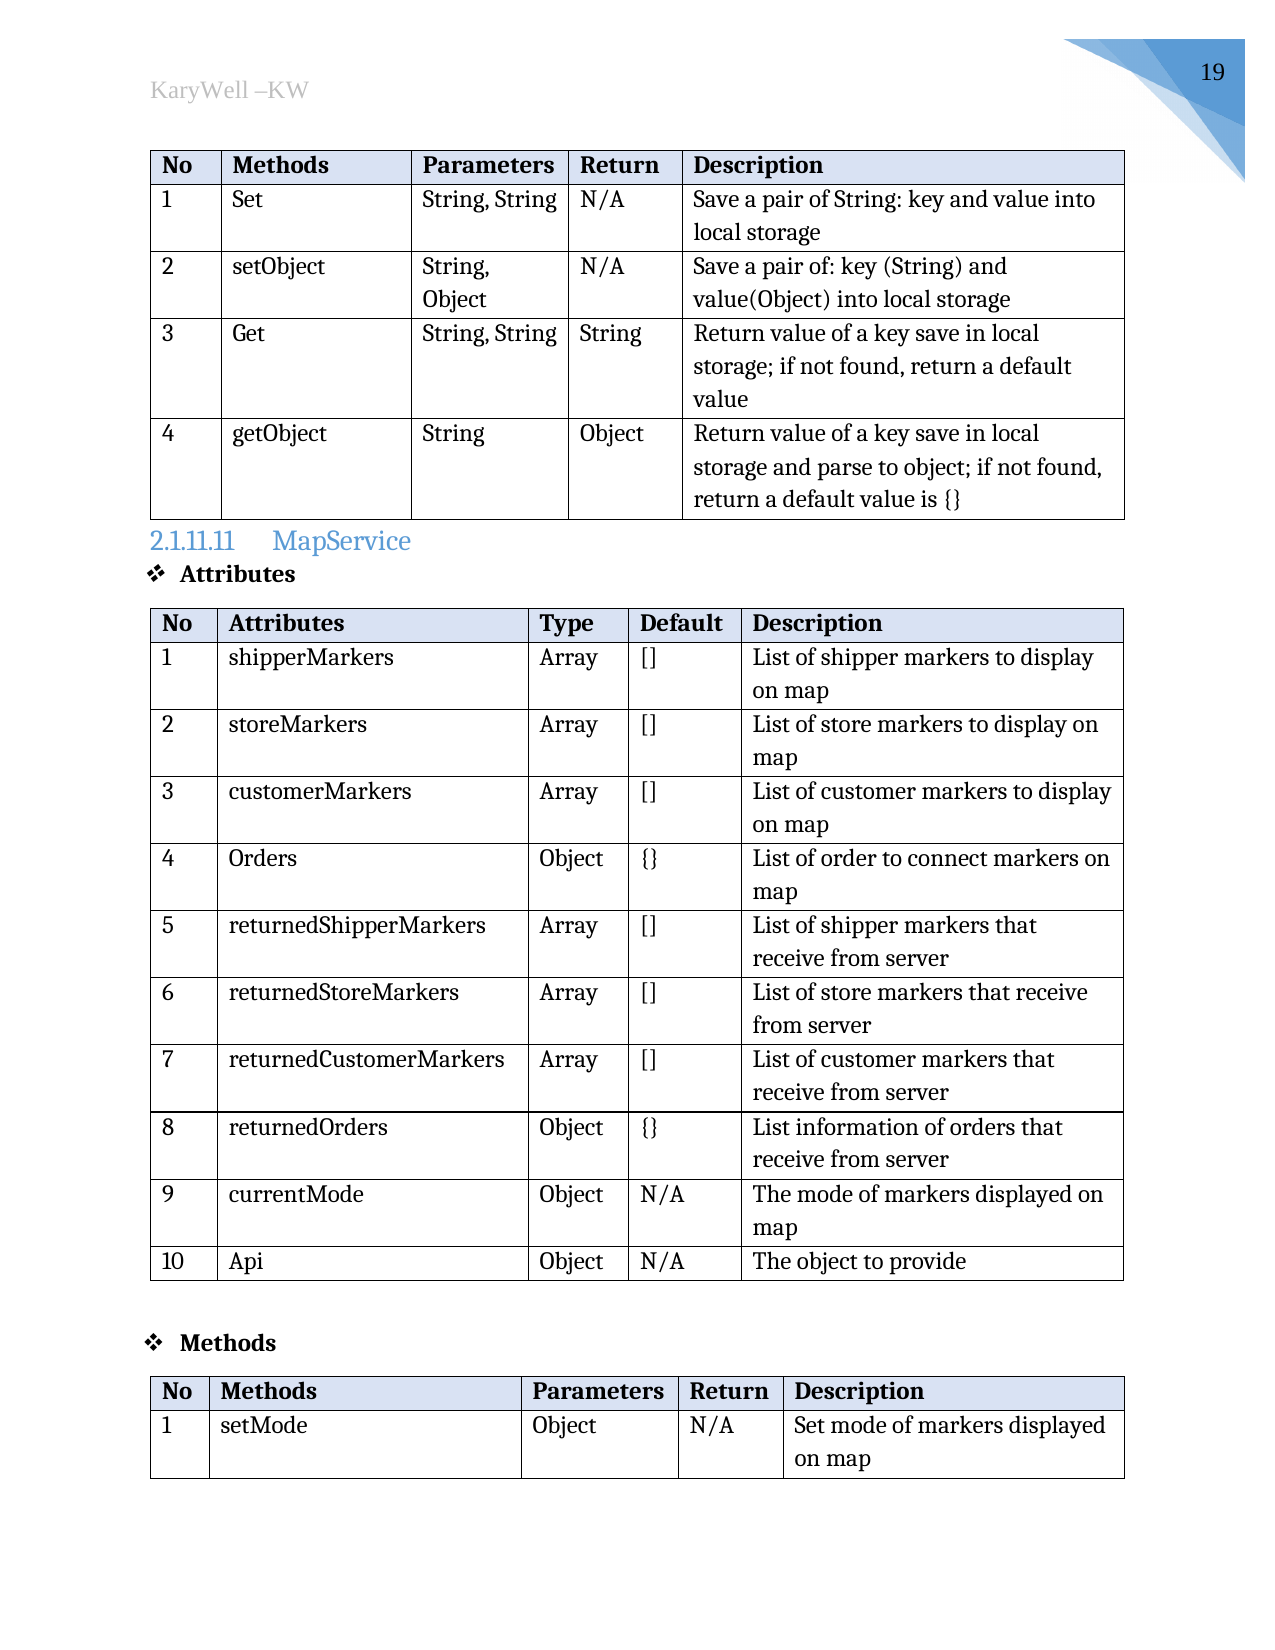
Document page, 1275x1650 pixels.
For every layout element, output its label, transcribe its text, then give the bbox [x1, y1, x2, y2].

table_cell String, String [412, 185, 568, 251]
table_cell returnedStoreMarkers [218, 978, 528, 1044]
table_cell String, String [412, 319, 568, 418]
table_cell [] [629, 643, 741, 709]
table_cell [] [629, 777, 741, 843]
table_cell setMode [210, 1411, 521, 1477]
table_cell List of store markers to display on map [742, 710, 1123, 776]
table_cell returnedOrders [218, 1113, 528, 1178]
table_header Attributes [218, 609, 528, 642]
subtitle MapService [150, 524, 1125, 557]
table_cell Array [529, 777, 628, 843]
table_header Parameters [412, 151, 568, 184]
table_cell Object [522, 1411, 678, 1477]
table_cell Array [529, 978, 628, 1044]
table_cell currentMode [218, 1180, 528, 1246]
table_cell Array [529, 911, 628, 977]
table_cell N/A [569, 185, 682, 251]
table_header No [151, 151, 221, 184]
table_cell [] [629, 911, 741, 977]
table_cell Array [529, 1045, 628, 1111]
table_cell String, Object [412, 252, 568, 318]
table_cell List of customer markers to display on map [742, 777, 1123, 843]
table_header Description [683, 151, 1124, 184]
list Methods [142, 1328, 1125, 1357]
table_cell {} [629, 844, 741, 910]
table_cell 4 [151, 419, 221, 518]
table_cell The object to provide [742, 1247, 1123, 1280]
table_cell List of order to connect markers on map [742, 844, 1123, 910]
table_cell Save a pair of: key (String) and value(Object) into local storage [683, 252, 1124, 318]
table_cell String [412, 419, 568, 518]
table_cell 5 [151, 911, 217, 977]
table_cell N/A [629, 1247, 741, 1280]
table_cell Array [529, 710, 628, 776]
table_cell Get [222, 319, 411, 418]
picture [1061, 39, 1245, 183]
table_cell 3 [151, 777, 217, 843]
list Attributes [142, 560, 1125, 588]
table_header Methods [222, 151, 411, 184]
table_cell Object [529, 1247, 628, 1280]
table_header Type [529, 609, 628, 642]
table_cell Save a pair of String: key and value into local storage [683, 185, 1124, 251]
table_header Description [784, 1377, 1124, 1410]
table_header Methods [210, 1377, 521, 1410]
table_cell storeMarkers [218, 710, 528, 776]
table_cell List of customer markers that receive from server [742, 1045, 1123, 1111]
table_cell setObject [222, 252, 411, 318]
table_header Return [569, 151, 682, 184]
table_cell customerMarkers [218, 777, 528, 843]
table_cell Object [529, 1113, 628, 1178]
table_cell Return value of a key save in local storage and parse to object; if not found, return a default value is {} [683, 419, 1124, 518]
table_cell List information of orders that receive from server [742, 1113, 1123, 1178]
table_cell 1 [151, 185, 221, 251]
table_cell 1 [151, 643, 217, 709]
table_header Default [629, 609, 741, 642]
table_cell Set mode of markers displayed on map [784, 1411, 1124, 1477]
table_cell shipperMarkers [218, 643, 528, 709]
table_cell Object [529, 1180, 628, 1246]
table_cell 8 [151, 1113, 217, 1178]
table_cell returnedCustomerMarkers [218, 1045, 528, 1111]
table_cell {} [629, 1113, 741, 1178]
table_cell 3 [151, 319, 221, 418]
table_cell returnedShipperMarkers [218, 911, 528, 977]
table_cell The mode of markers displayed on map [742, 1180, 1123, 1246]
table_cell Api [218, 1247, 528, 1280]
table_header Description [742, 609, 1123, 642]
table_cell 2 [151, 252, 221, 318]
table_cell Return value of a key save in local storage; if not found, return a default value [683, 319, 1124, 418]
table_cell 9 [151, 1180, 217, 1246]
table_header Parameters [522, 1377, 678, 1410]
table_cell Object [529, 844, 628, 910]
table_cell N/A [569, 252, 682, 318]
table_cell 2 [151, 710, 217, 776]
table_cell [] [629, 710, 741, 776]
table_cell Array [529, 643, 628, 709]
table_cell [] [629, 1045, 741, 1111]
table_cell List of shipper markers to display on map [742, 643, 1123, 709]
table_cell getObject [222, 419, 411, 518]
table_header Return [679, 1377, 783, 1410]
table_cell Object [569, 419, 682, 518]
table_cell [] [629, 978, 741, 1044]
table_cell 6 [151, 978, 217, 1044]
table_cell 10 [151, 1247, 217, 1280]
table_header No [151, 609, 217, 642]
table_header No [151, 1377, 209, 1410]
table_cell 4 [151, 844, 217, 910]
table_cell N/A [629, 1180, 741, 1246]
table_cell String [569, 319, 682, 418]
table_cell N/A [679, 1411, 783, 1477]
table_cell 7 [151, 1045, 217, 1111]
table_cell List of shipper markers that receive from server [742, 911, 1123, 977]
table_cell List of store markers that receive from server [742, 978, 1123, 1044]
table_cell Orders [218, 844, 528, 910]
table_cell Set [222, 185, 411, 251]
table_cell 1 [151, 1411, 209, 1477]
